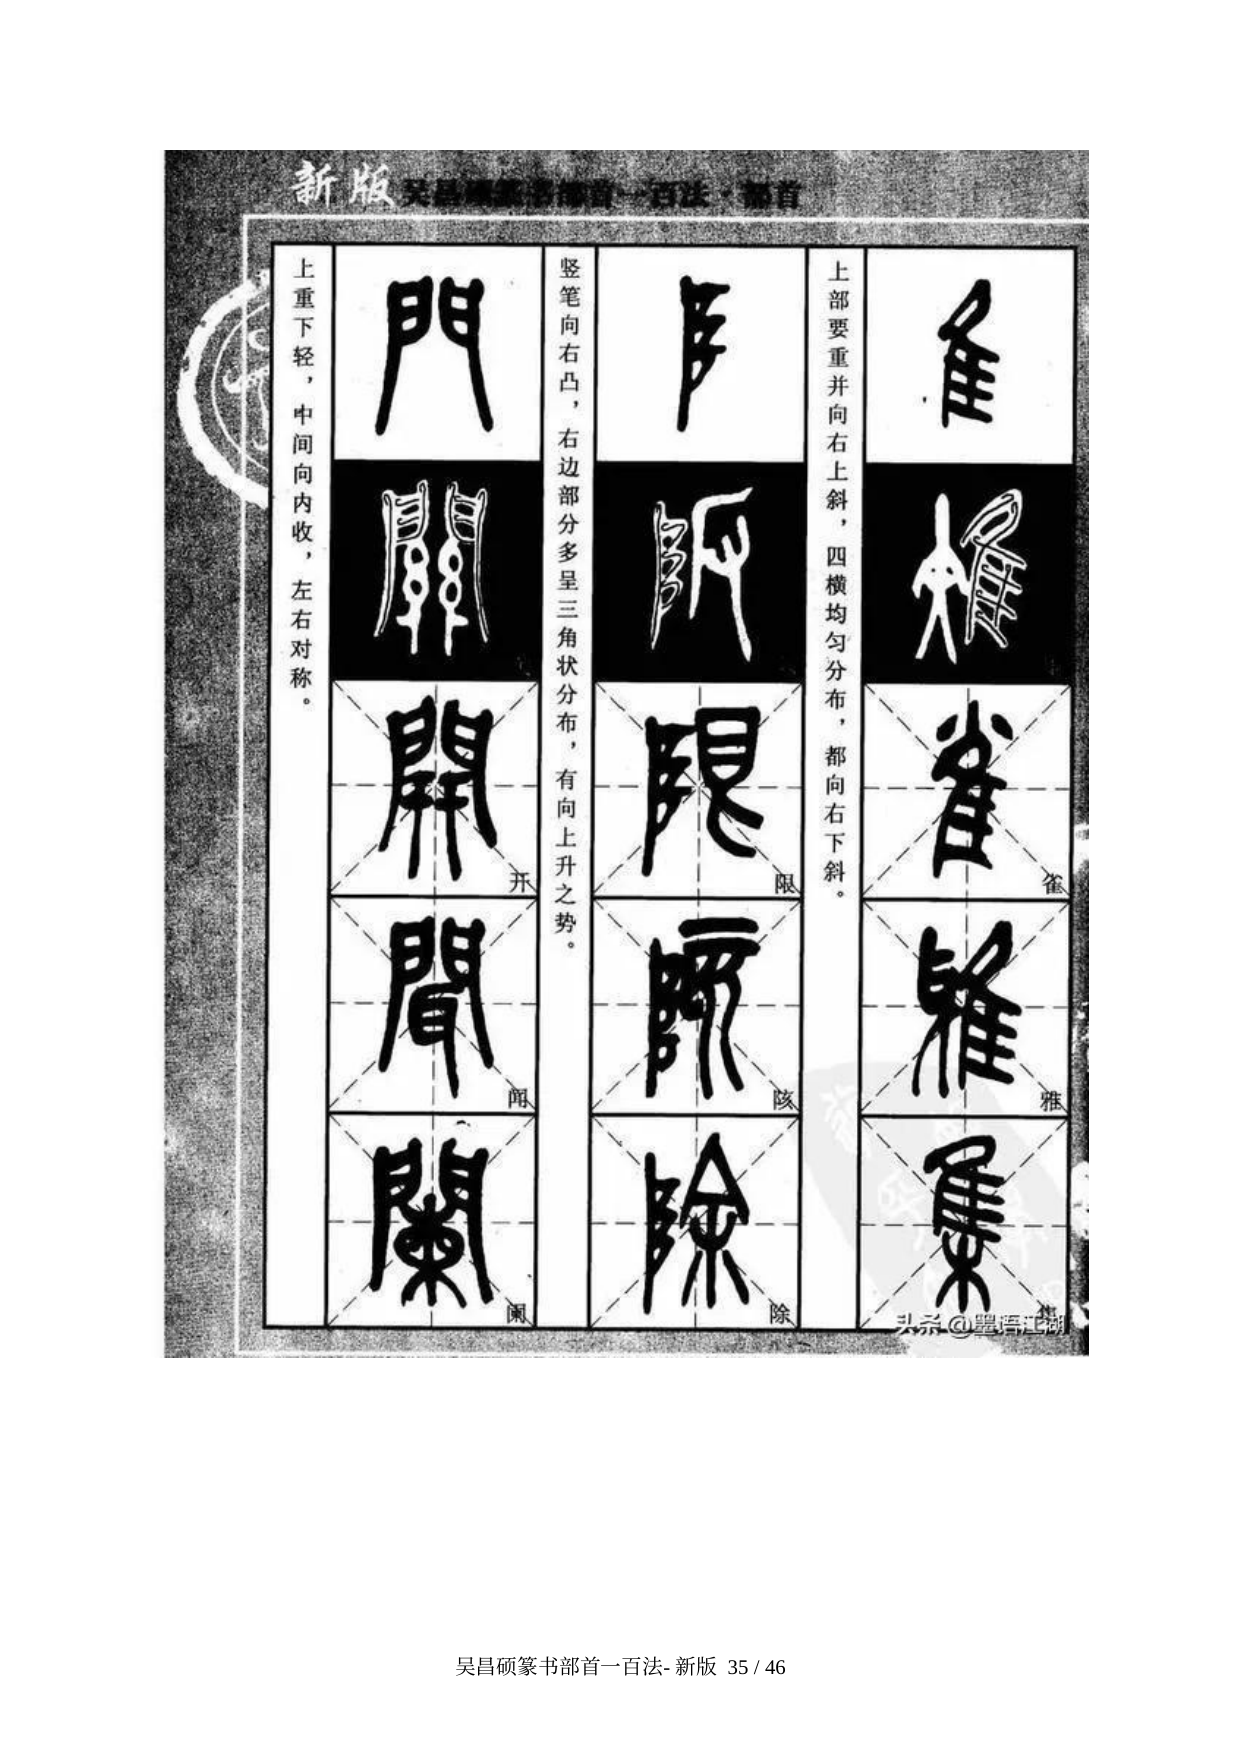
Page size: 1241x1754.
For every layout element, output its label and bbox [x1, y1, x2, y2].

picture [151, 150, 1089, 1358]
